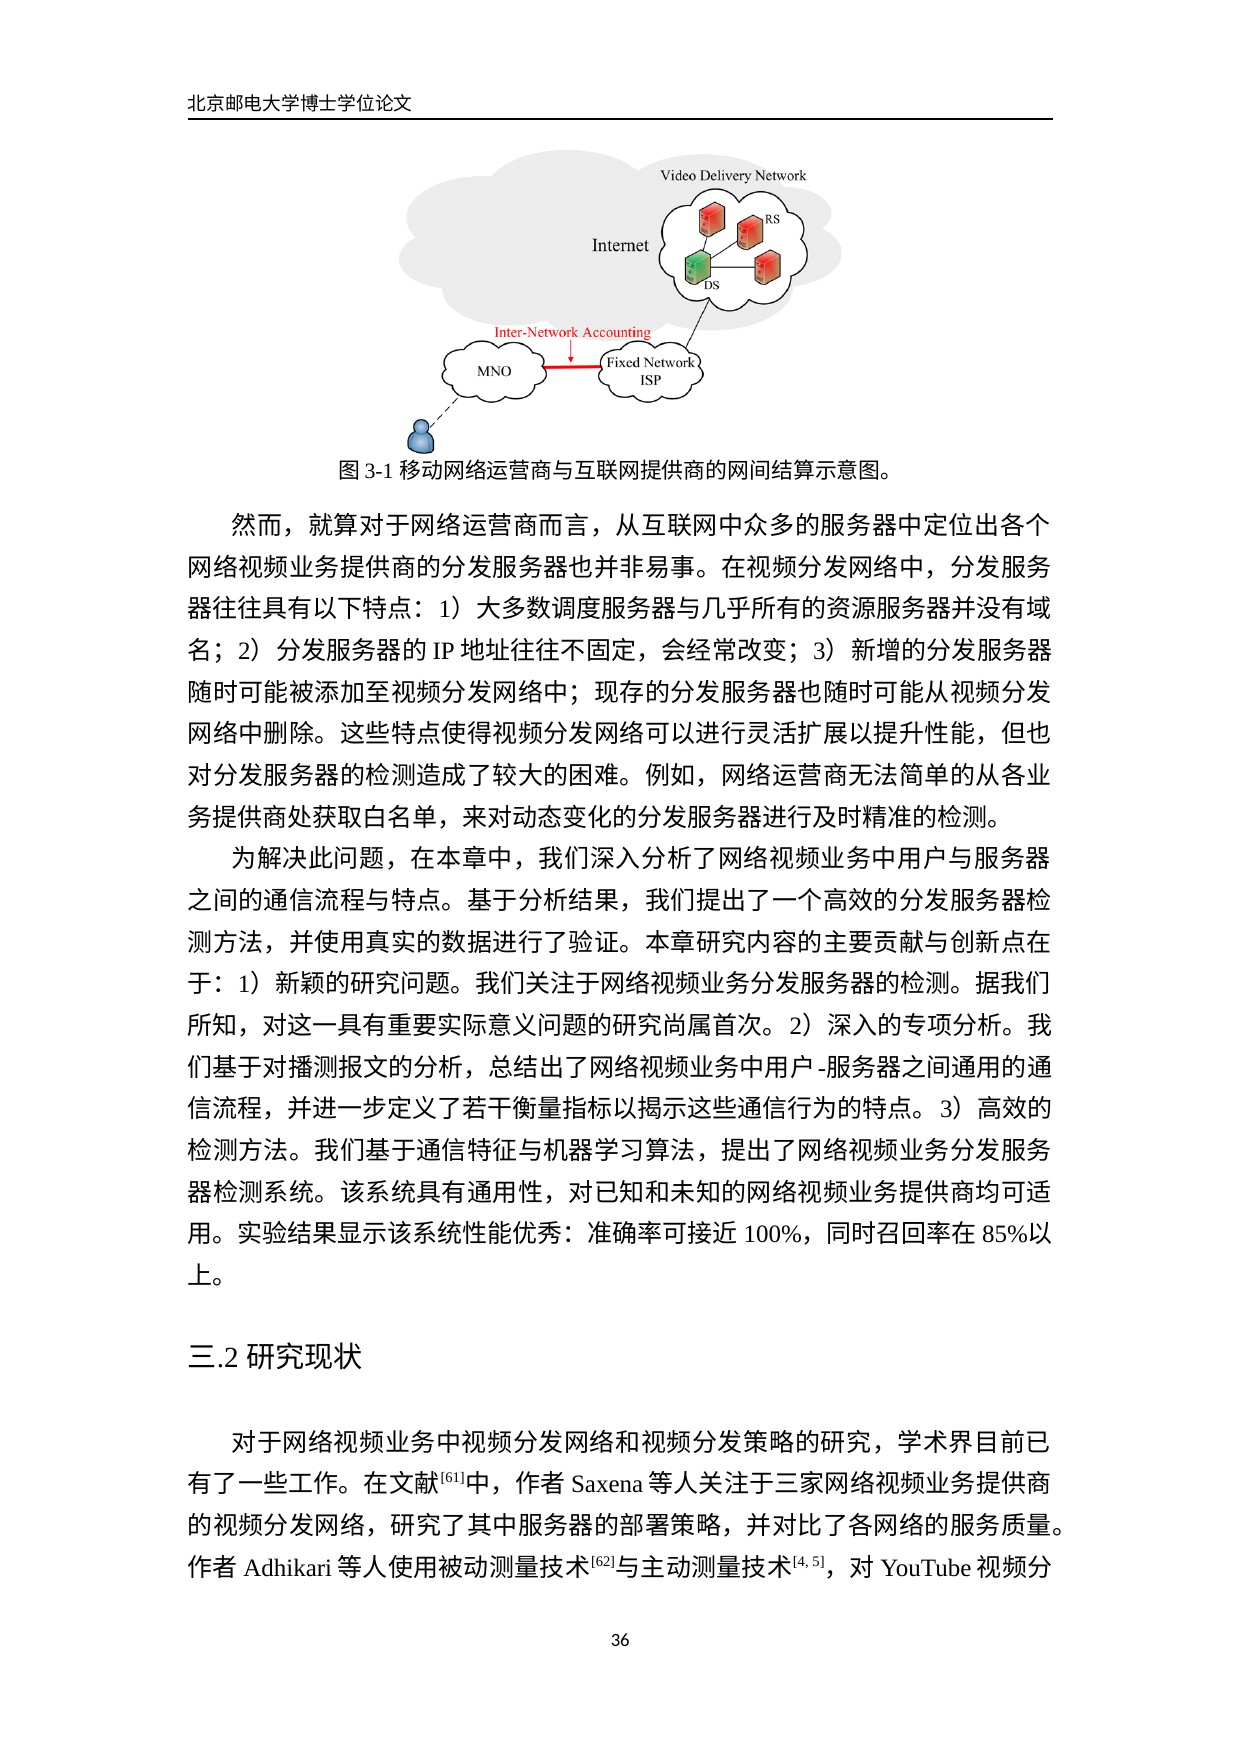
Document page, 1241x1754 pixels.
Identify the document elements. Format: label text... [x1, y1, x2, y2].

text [187, 1418, 1053, 1584]
text 为解决此问题，在本章中，我们深入分析了网络视频业务中用户与服务器之间的通信流程与特点。基于分析结果，我们提出了一个高效的分发服务器检测方法，并使用真实的数据进行了验证。本章研究内容的主要贡献与创新点在于：1）新颖的研究问题。我们关注于网络视频业务分发服务器的检测。据我们所知，对这一具有重要实际意义问题的研究尚属首次。2）深入的专项分析。我们基于对播测报文的分析，总结出了网络视频业务中用户-服务器之间通用的通信流程，并进一步定义了若干衡量指标以揭示这些通信行为的特点。3）高效的检测方法。我们基于通信特征与机器学习算法，提出了网络视频业务分发服务器检测系统。该系统具有通用性，对已知和未知的网络视频业务提供商均可适用。实验结果显示该系统性能优秀：准确率可接近100%，同时召回率在85%以上。 [187, 834, 1053, 1293]
text 图3-1 移动网络运营商与互联网提供商的网间结算示意图。 [187, 453, 1053, 485]
text 然而，就算对于网络运营商而言，从互联网中众多的服务器中定位出各个网络视频业务提供商的分发服务器也并非易事。在视频分发网络中，分发服务器往往具有以下特点：1）大多数调度服务器与几乎所有的资源服务器并没有域名；2）分发服务器的IP地址往往不固定，会经常改变；3）新增的分发服务器随时可能被添加至视频分发网络中；现存的分发服务器也随时可能从视频分发网络中删除。这些特点使得视频分发网络可以进行灵活扩展以提升性能，但也对分发服务器的检测造成了较大的困难。例如，网络运营商无法简单的从各业务提供商处获取白名单，来对动态变化的分发服务器进行及时精准的检测。 [187, 501, 1053, 834]
picture [398, 150, 842, 454]
text 研究现状 [187, 1334, 1053, 1376]
